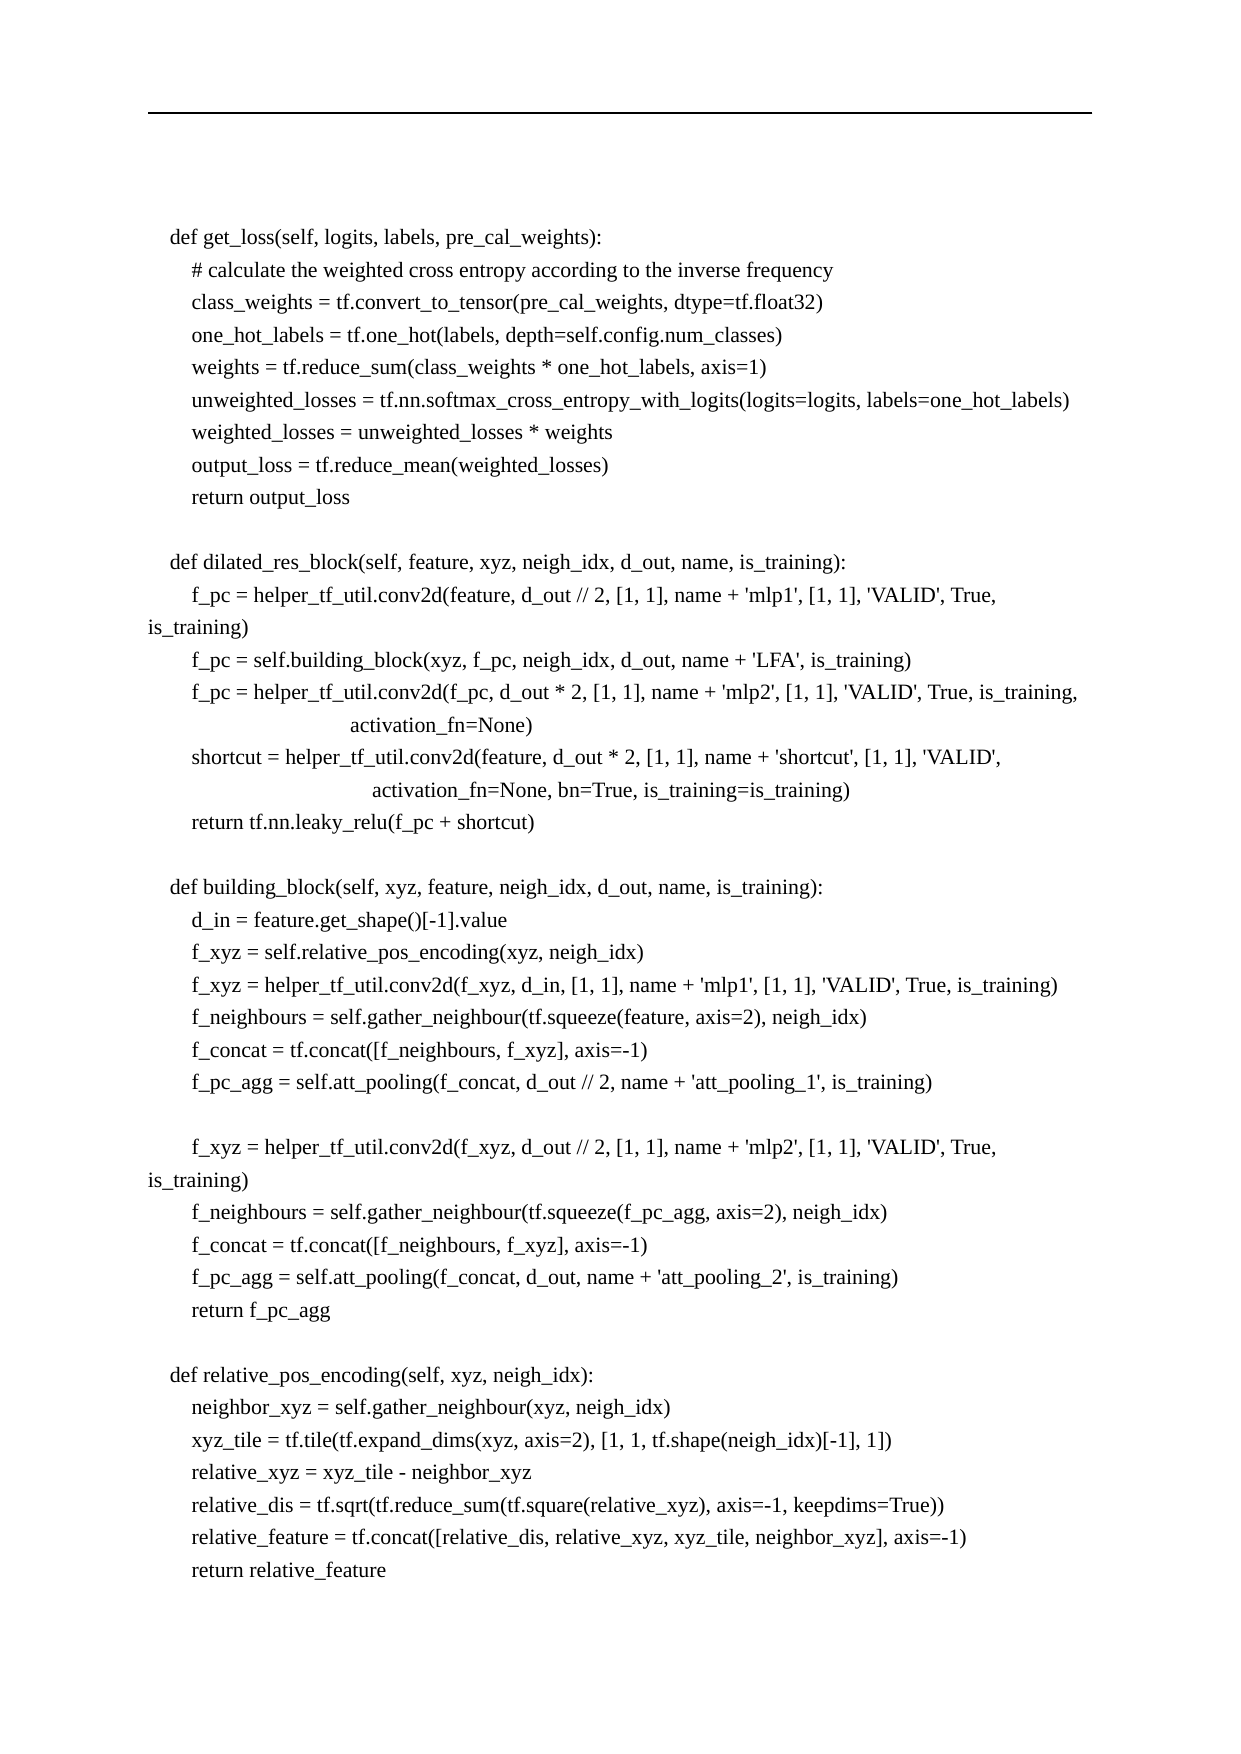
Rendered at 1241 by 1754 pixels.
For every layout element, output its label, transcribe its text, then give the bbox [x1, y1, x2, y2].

text weighted_losses = unweighted_losses * weights [148, 416, 1092, 448]
text return tf.nn.leaky_relu(f_pc + shortcut) [148, 806, 1092, 838]
text relative_xyz = xyz_tile - neighbor_xyz [148, 1456, 1092, 1488]
text shortcut = helper_tf_util.conv2d(feature, d_out * 2, [1, 1], name + 'shortcut', [1, 1], 'VALID', [148, 741, 1092, 773]
text relative_feature = tf.concat([relative_dis, relative_xyz, xyz_tile, neighbor_xyz], axis=-1) [148, 1521, 1092, 1553]
text activation_fn=None, bn=True, is_training=is_training) [148, 773, 1092, 806]
text def relative_pos_encoding(self, xyz, neigh_idx): [148, 1358, 1092, 1391]
text f_concat = tf.concat([f_neighbours, f_xyz], axis=-1) [148, 1228, 1092, 1261]
text def dilated_res_block(self, feature, xyz, neigh_idx, d_out, name, is_training): [148, 546, 1092, 578]
text f_pc = helper_tf_util.conv2d(feature, d_out // 2, [1, 1], name + 'mlp1', [1, 1], 'VALID', True, is_training) [148, 578, 1092, 643]
text one_hot_labels = tf.one_hot(labels, depth=self.config.num_classes) [148, 318, 1092, 351]
text activation_fn=None) [148, 708, 1092, 741]
text weights = tf.reduce_sum(class_weights * one_hot_labels, axis=1) [148, 351, 1092, 383]
text d_in = feature.get_shape()[-1].value [148, 903, 1092, 936]
text f_xyz = helper_tf_util.conv2d(f_xyz, d_out // 2, [1, 1], name + 'mlp2', [1, 1], 'VALID', True, is_training) [148, 1131, 1092, 1196]
text output_loss = tf.reduce_mean(weighted_losses) [148, 448, 1092, 481]
text xyz_tile = tf.tile(tf.expand_dims(xyz, axis=2), [1, 1, tf.shape(neigh_idx)[-1], 1]) [148, 1423, 1092, 1456]
text unweighted_losses = tf.nn.softmax_cross_entropy_with_logits(logits=logits, labels=one_hot_labels) [148, 383, 1092, 416]
text f_xyz = helper_tf_util.conv2d(f_xyz, d_in, [1, 1], name + 'mlp1', [1, 1], 'VALID', True, is_training) [148, 968, 1092, 1001]
text f_pc = self.building_block(xyz, f_pc, neigh_idx, d_out, name + 'LFA', is_training) [148, 643, 1092, 676]
text f_xyz = self.relative_pos_encoding(xyz, neigh_idx) [148, 936, 1092, 968]
text return f_pc_agg [148, 1293, 1092, 1326]
text f_pc = helper_tf_util.conv2d(f_pc, d_out * 2, [1, 1], name + 'mlp2', [1, 1], 'VALID', True, is_training, [148, 676, 1092, 708]
text f_pc_agg = self.att_pooling(f_concat, d_out // 2, name + 'att_pooling_1', is_training) [148, 1066, 1092, 1098]
text def building_block(self, xyz, feature, neigh_idx, d_out, name, is_training): [148, 871, 1092, 903]
text relative_dis = tf.sqrt(tf.reduce_sum(tf.square(relative_xyz), axis=-1, keepdims=True)) [148, 1488, 1092, 1521]
text class_weights = tf.convert_to_tensor(pre_cal_weights, dtype=tf.float32) [148, 286, 1092, 318]
text f_neighbours = self.gather_neighbour(tf.squeeze(feature, axis=2), neigh_idx) [148, 1001, 1092, 1033]
text def get_loss(self, logits, labels, pre_cal_weights): [148, 221, 1092, 253]
text f_neighbours = self.gather_neighbour(tf.squeeze(f_pc_agg, axis=2), neigh_idx) [148, 1196, 1092, 1228]
text f_pc_agg = self.att_pooling(f_concat, d_out, name + 'att_pooling_2', is_training) [148, 1261, 1092, 1293]
text return output_loss [148, 481, 1092, 513]
text # calculate the weighted cross entropy according to the inverse frequency [148, 253, 1092, 286]
text neighbor_xyz = self.gather_neighbour(xyz, neigh_idx) [148, 1391, 1092, 1423]
text f_concat = tf.concat([f_neighbours, f_xyz], axis=-1) [148, 1033, 1092, 1066]
text return relative_feature [148, 1553, 1092, 1586]
